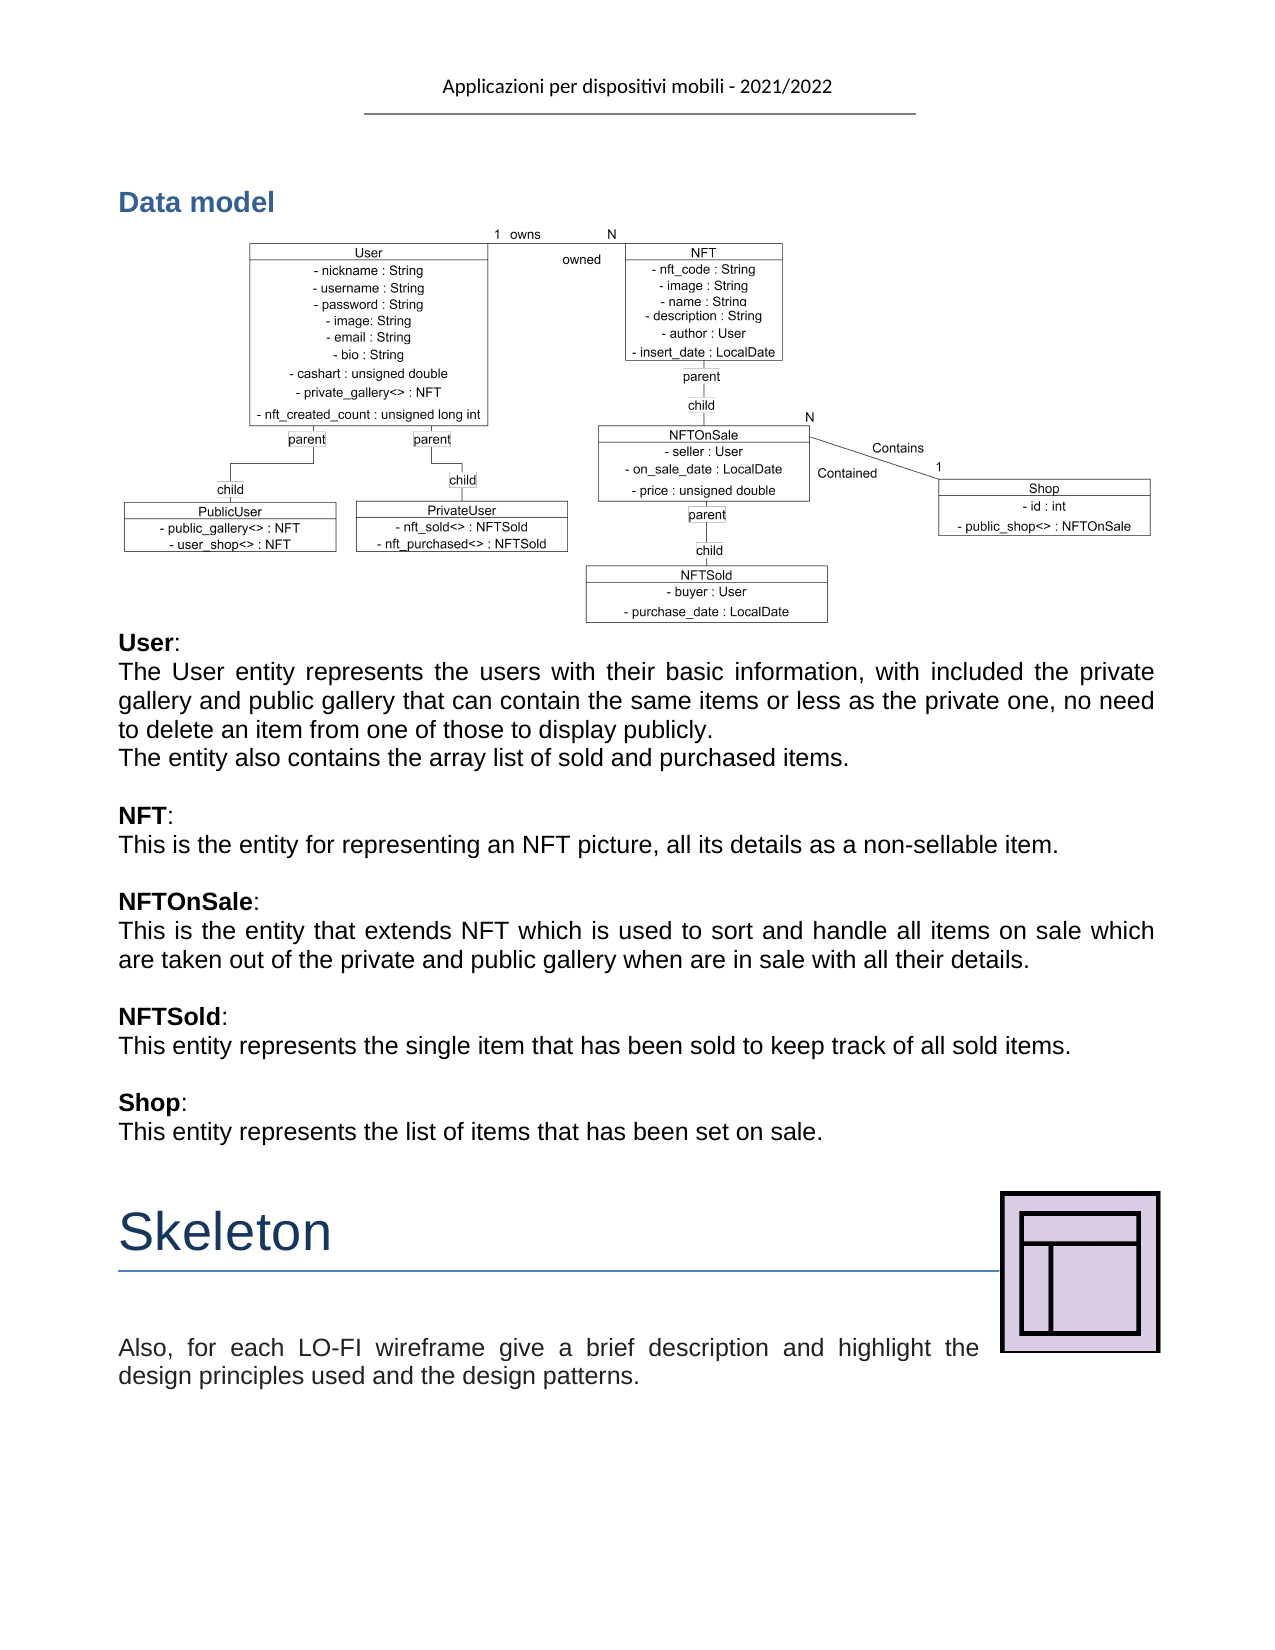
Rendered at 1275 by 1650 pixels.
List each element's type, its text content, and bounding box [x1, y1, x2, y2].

text This entity represents the list of items that has been set on sale. [118, 1117, 1157, 1146]
text This is the entity that extends NFT which is used to sort and handle all items on sale which are taken out of the private and public gallery when are in sale with all their details. [118, 916, 1157, 973]
text NFT: [118, 801, 1157, 829]
title Skeleton [118, 1200, 999, 1270]
text Shop: [118, 1088, 1157, 1117]
subtitle Data model [118, 185, 1157, 218]
picture [118, 218, 1157, 629]
text Also, for each LO-FI wireframe give a brief description and highlight the design principles used and the design patterns. [118, 1332, 1157, 1390]
text User: [118, 629, 1157, 657]
text This entity represents the single item that has been sold to keep track of all sold items. [118, 1031, 1157, 1059]
text This is the entity for representing an NFT picture, all its details as a non-sellable item. [118, 829, 1157, 858]
text The User entity represents the users with their basic information, with included the private gallery and public gallery that can contain the same items or less as the private one, no need to delete an item from one of those to display publicly. [118, 657, 1157, 743]
text NFTOnSale: [118, 887, 1157, 916]
text The entity also contains the array list of sold and purchased items. [118, 743, 1157, 772]
picture [999, 1190, 1162, 1353]
text NFTSold: [118, 1002, 1157, 1031]
